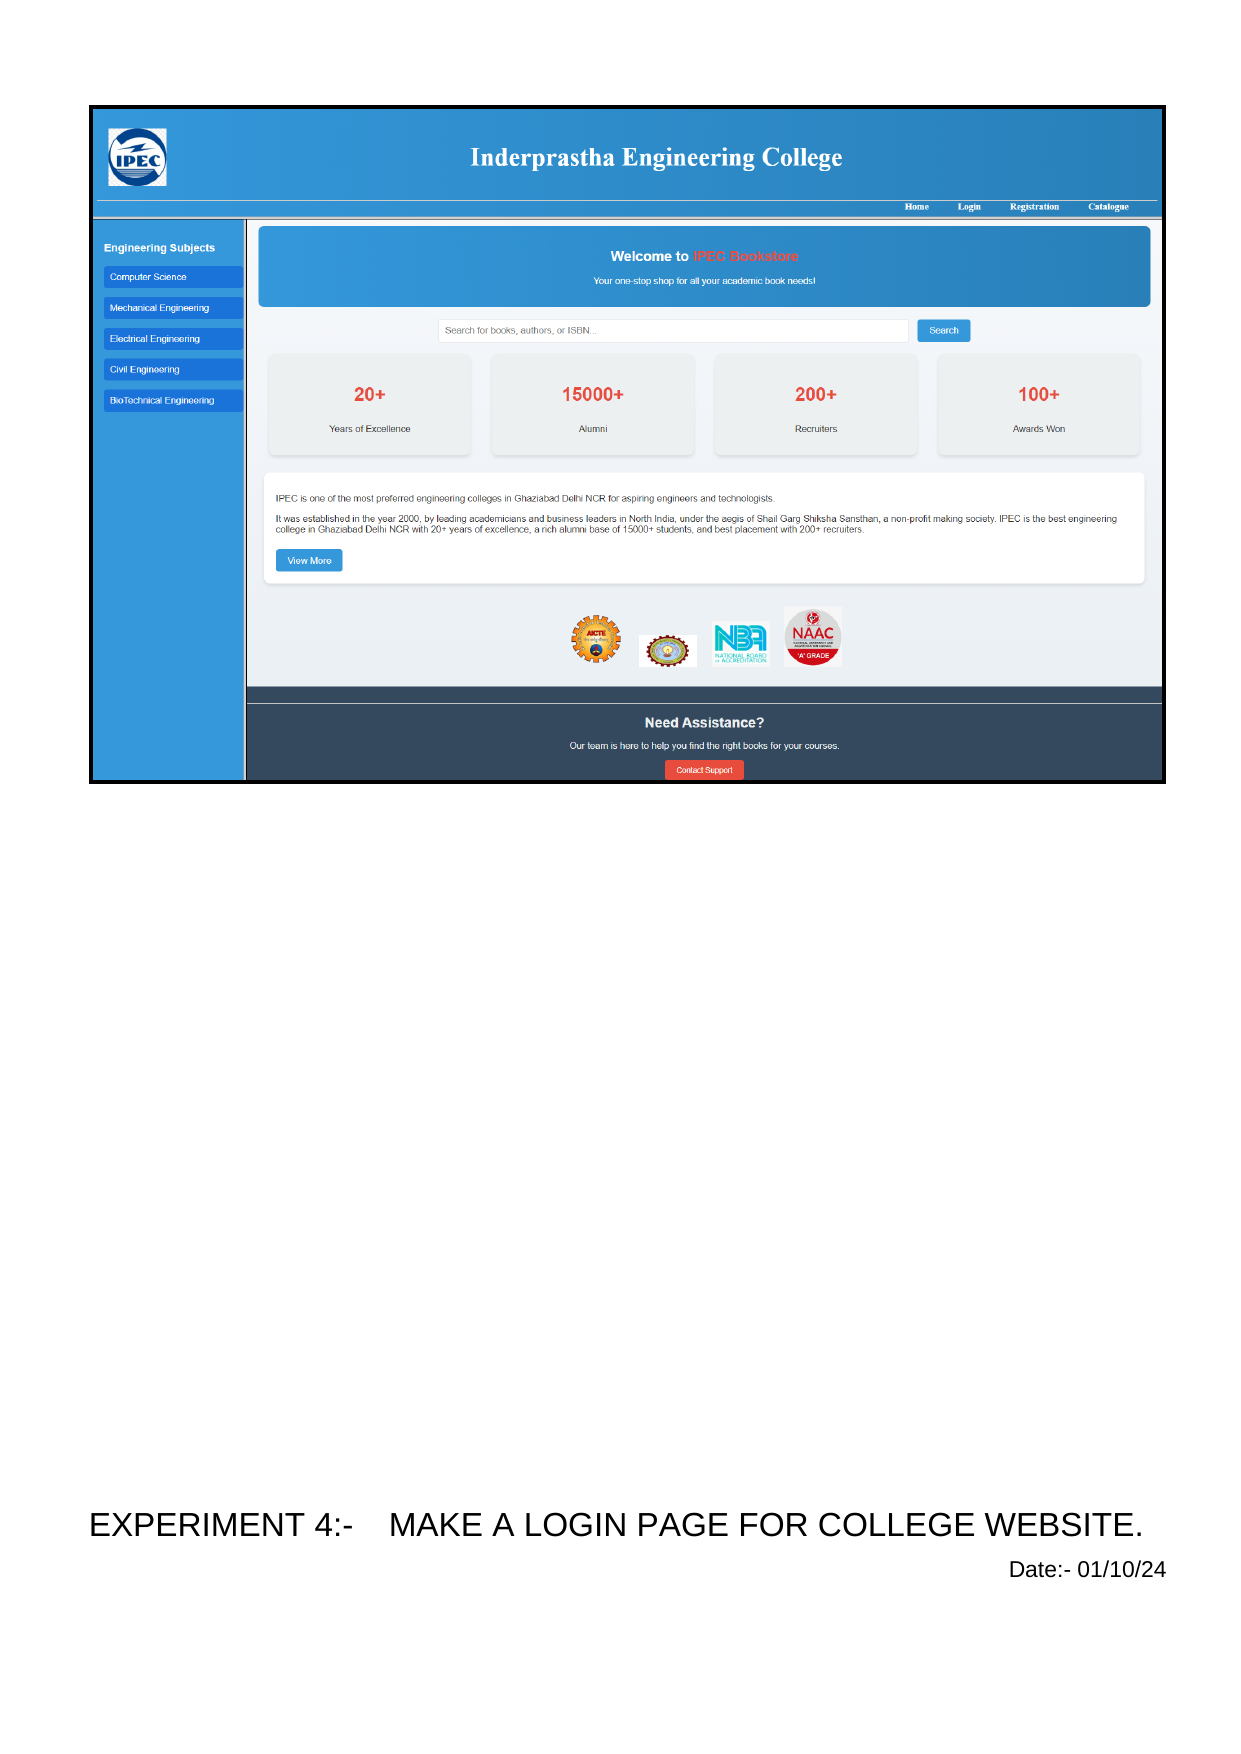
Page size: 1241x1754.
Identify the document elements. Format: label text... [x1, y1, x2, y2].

text Date:- 01/10/24 [88, 1556, 1166, 1582]
subtitle EXPERIMENT 4:- MAKE A LOGIN PAGE FOR COLLEGE WEBSITE. [88, 1505, 1166, 1543]
picture [93, 109, 1162, 780]
